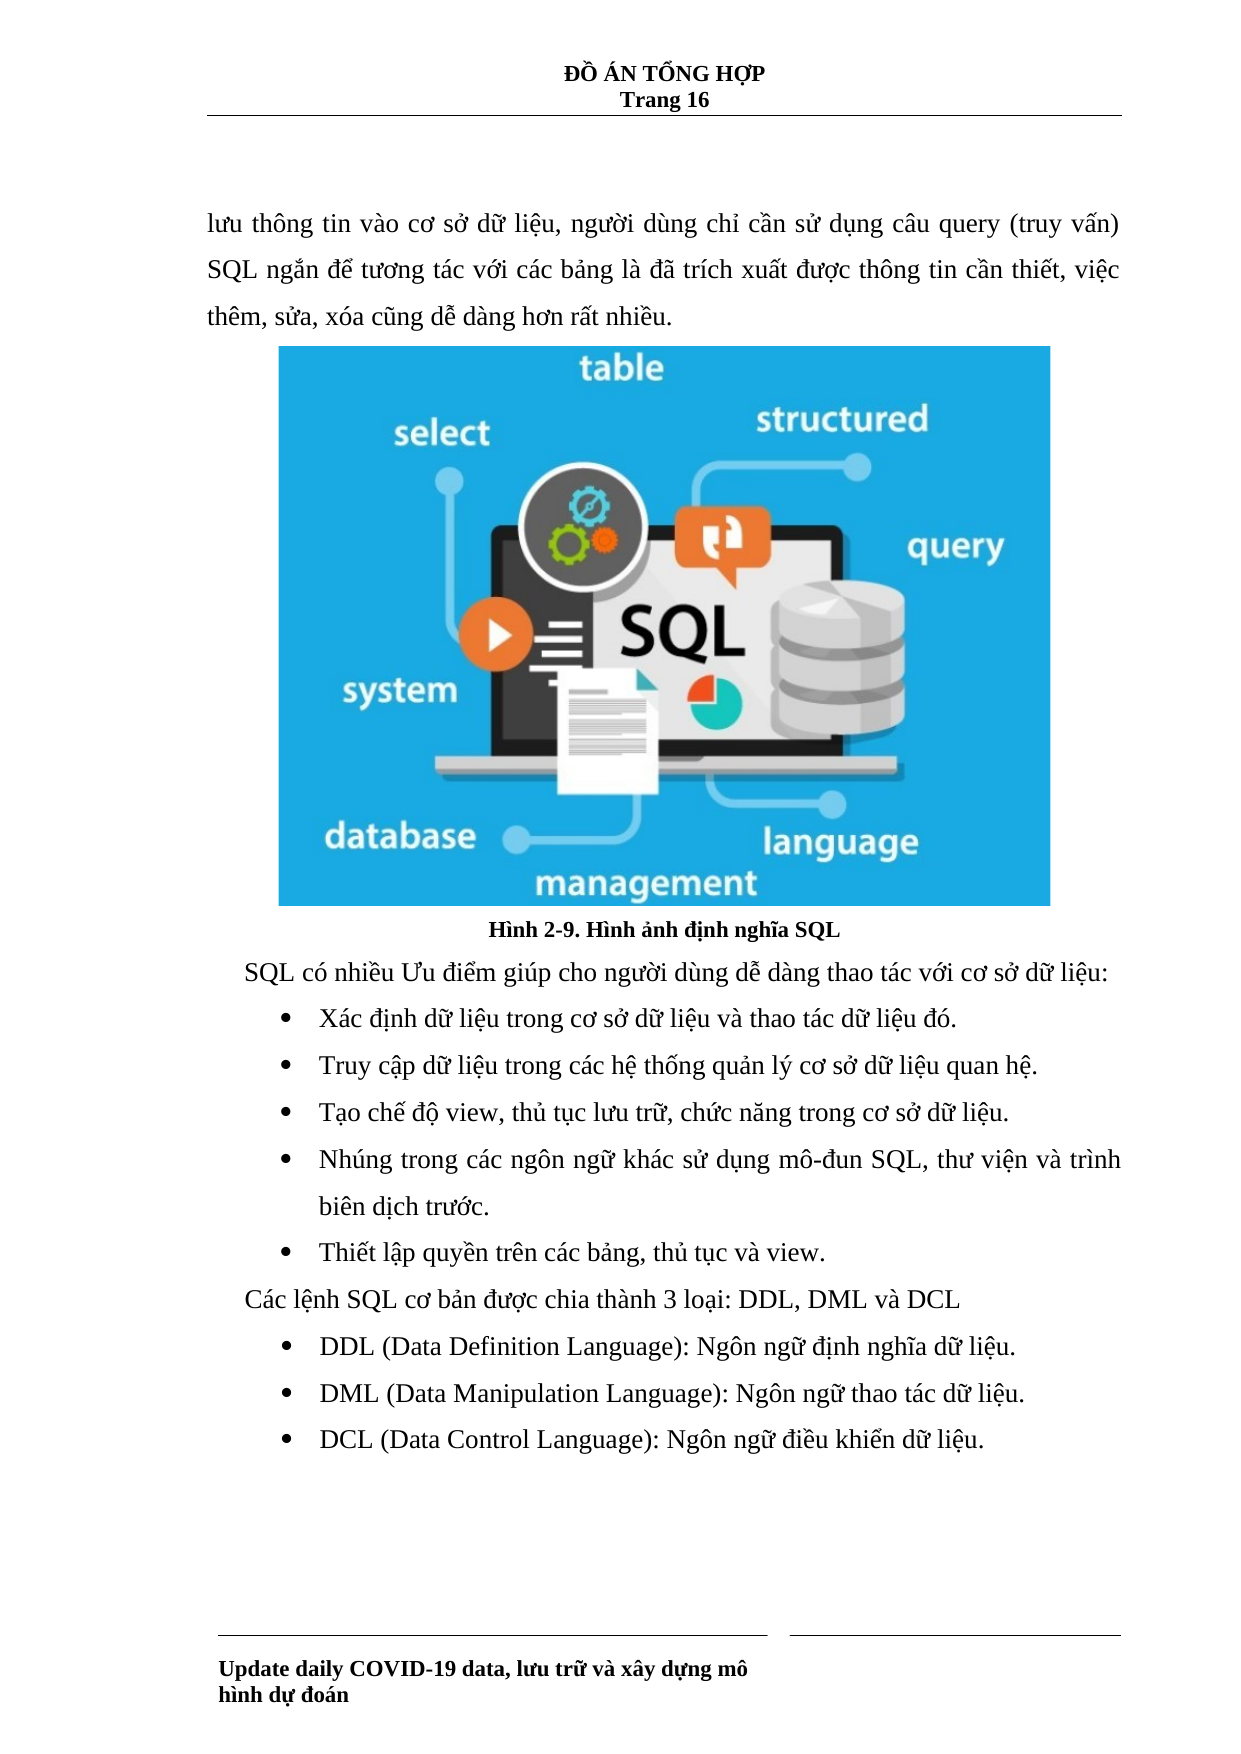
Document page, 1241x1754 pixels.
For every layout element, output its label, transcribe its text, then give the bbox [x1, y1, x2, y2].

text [207, 207, 1122, 331]
list DML (Data Manipulation Language): Ngôn ngữ thao tác dữ liệu. [282, 1377, 1122, 1408]
text SQL có nhiều Ưu điểm giúp cho người dùng dễ dàng thao tác với cơ sở dữ liệu: [207, 956, 1122, 987]
list DCL (Data Control Language): Ngôn ngữ điều khiển dữ liệu. [282, 1424, 1122, 1455]
list Nhúng trong các ngôn ngữ khác sử dụng mô-đun SQL, thư viện và trình biên dịch trước. [281, 1143, 1122, 1221]
list Thiết lập quyền trên các bảng, thủ tục và view. [281, 1236, 1122, 1268]
list DDL (Data Definition Language): Ngôn ngữ định nghĩa dữ liệu. [282, 1330, 1122, 1361]
text Các lệnh SQL cơ bản được chia thành 3 loại: DDL, DML và DCL [244, 1283, 1122, 1314]
list Truy cập dữ liệu trong các hệ thống quản lý cơ sở dữ liệu quan hệ. [281, 1049, 1122, 1080]
picture [278, 346, 1051, 906]
list Tạo chế độ view, thủ tục lưu trữ, chức năng trong cơ sở dữ liệu. [281, 1096, 1122, 1127]
list Xác định dữ liệu trong cơ sở dữ liệu và thao tác dữ liệu đó. [281, 1002, 1122, 1033]
